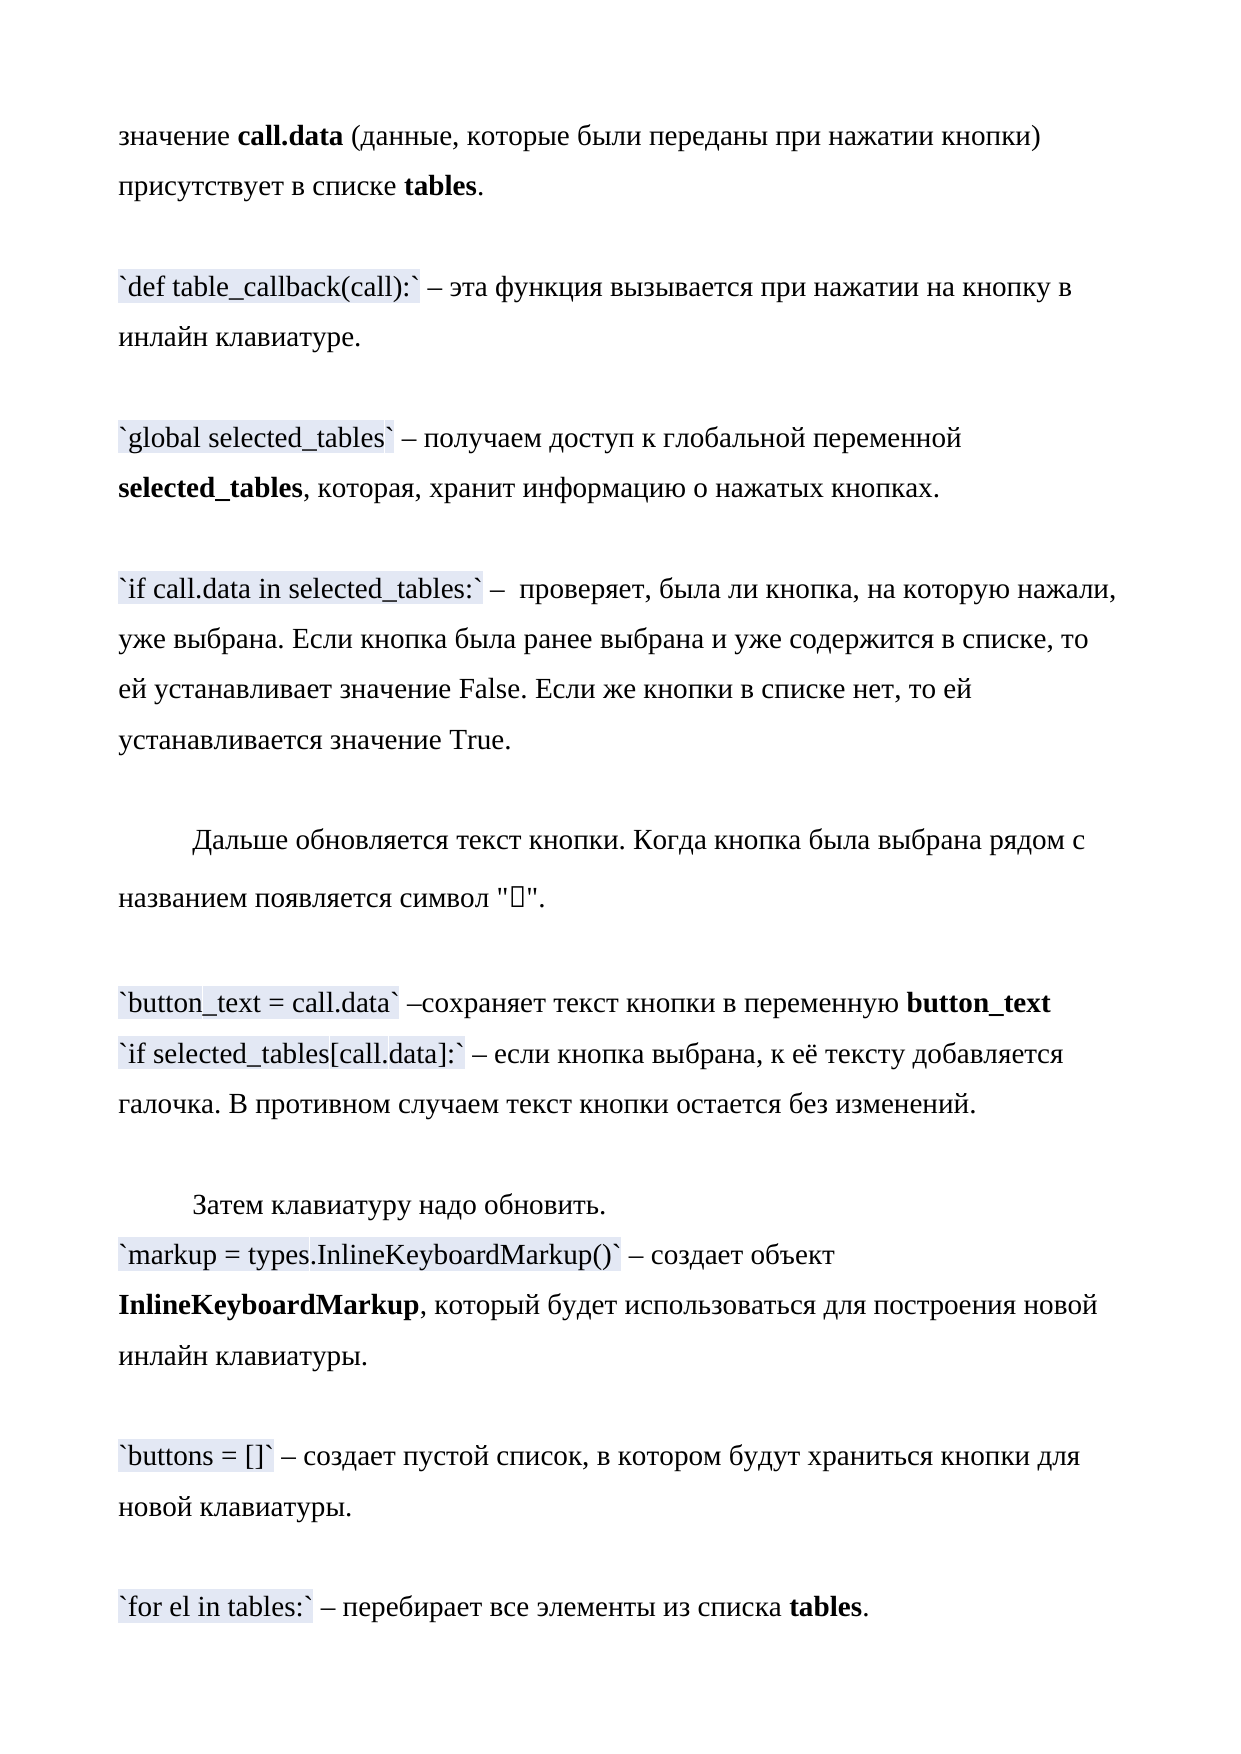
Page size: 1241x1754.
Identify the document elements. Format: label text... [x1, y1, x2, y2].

text `for el in tables:` – перебирает все элементы из списка tables. [313, 1589, 1122, 1623]
text Дальше обновляется текст кнопки. Когда кнопка была выбрана рядом с названием появляется символ "✅". [118, 822, 1122, 916]
text `global selected_tables` – получаем доступ к глобальной переменной selected_tables, которая, хранит информацию о нажатых кнопках. [118, 420, 1122, 504]
text Затем клавиатуру надо обновить. [118, 1187, 1122, 1220]
text `def table_callback(call):` – эта функция вызывается при нажатии на кнопку в инлайн клавиатуре. [118, 269, 1122, 353]
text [118, 118, 1122, 202]
text `buttons = []` – создает пустой список, в котором будут храниться кнопки для новой клавиатуры. [118, 1438, 1122, 1522]
text `button_text = call.data` –сохраняет текст кнопки в переменную button_text [399, 986, 1122, 1019]
text `markup = types.InlineKeyboardMarkup()` – создает объект InlineKeyboardMarkup, который будет использоваться для построения новой инлайн клавиатуры. [118, 1237, 1122, 1371]
text `if call.data in selected_tables:` – проверяет, была ли кнопка, на которую нажали, уже выбрана. Если кнопка была ранее выбрана и уже содержится в списке, то ей устанавливает значение False. Если же кнопки в списке нет, то ей устанавливается значение True. [118, 571, 1122, 755]
text `if selected_tables[call.data]:` – если кнопка выбрана, к её тексту добавляется галочка. В противном случаем текст кнопки остается без изменений. [118, 1036, 1122, 1120]
